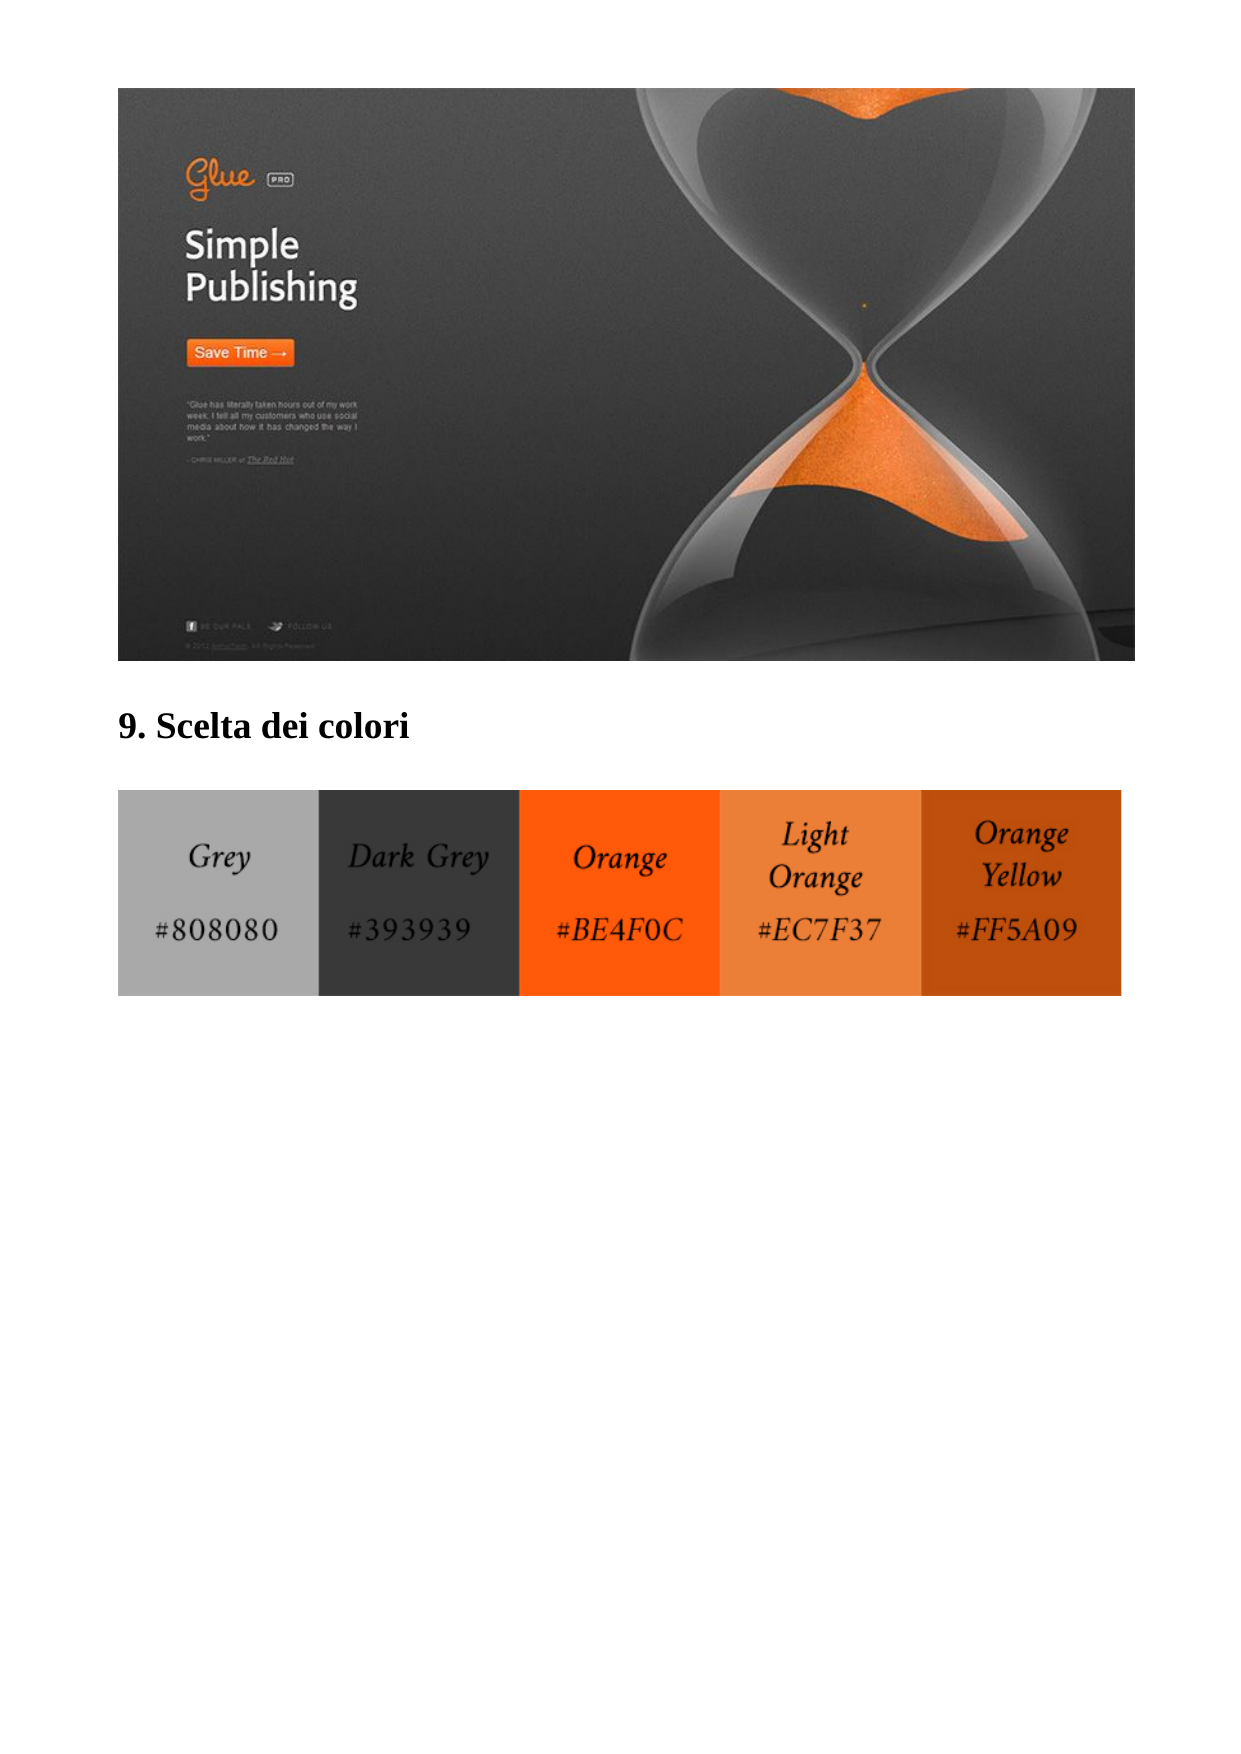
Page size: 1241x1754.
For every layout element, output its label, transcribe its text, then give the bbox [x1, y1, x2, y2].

list Scelta dei colori [118, 704, 1122, 747]
picture [118, 790, 1122, 996]
picture [118, 88, 1135, 661]
